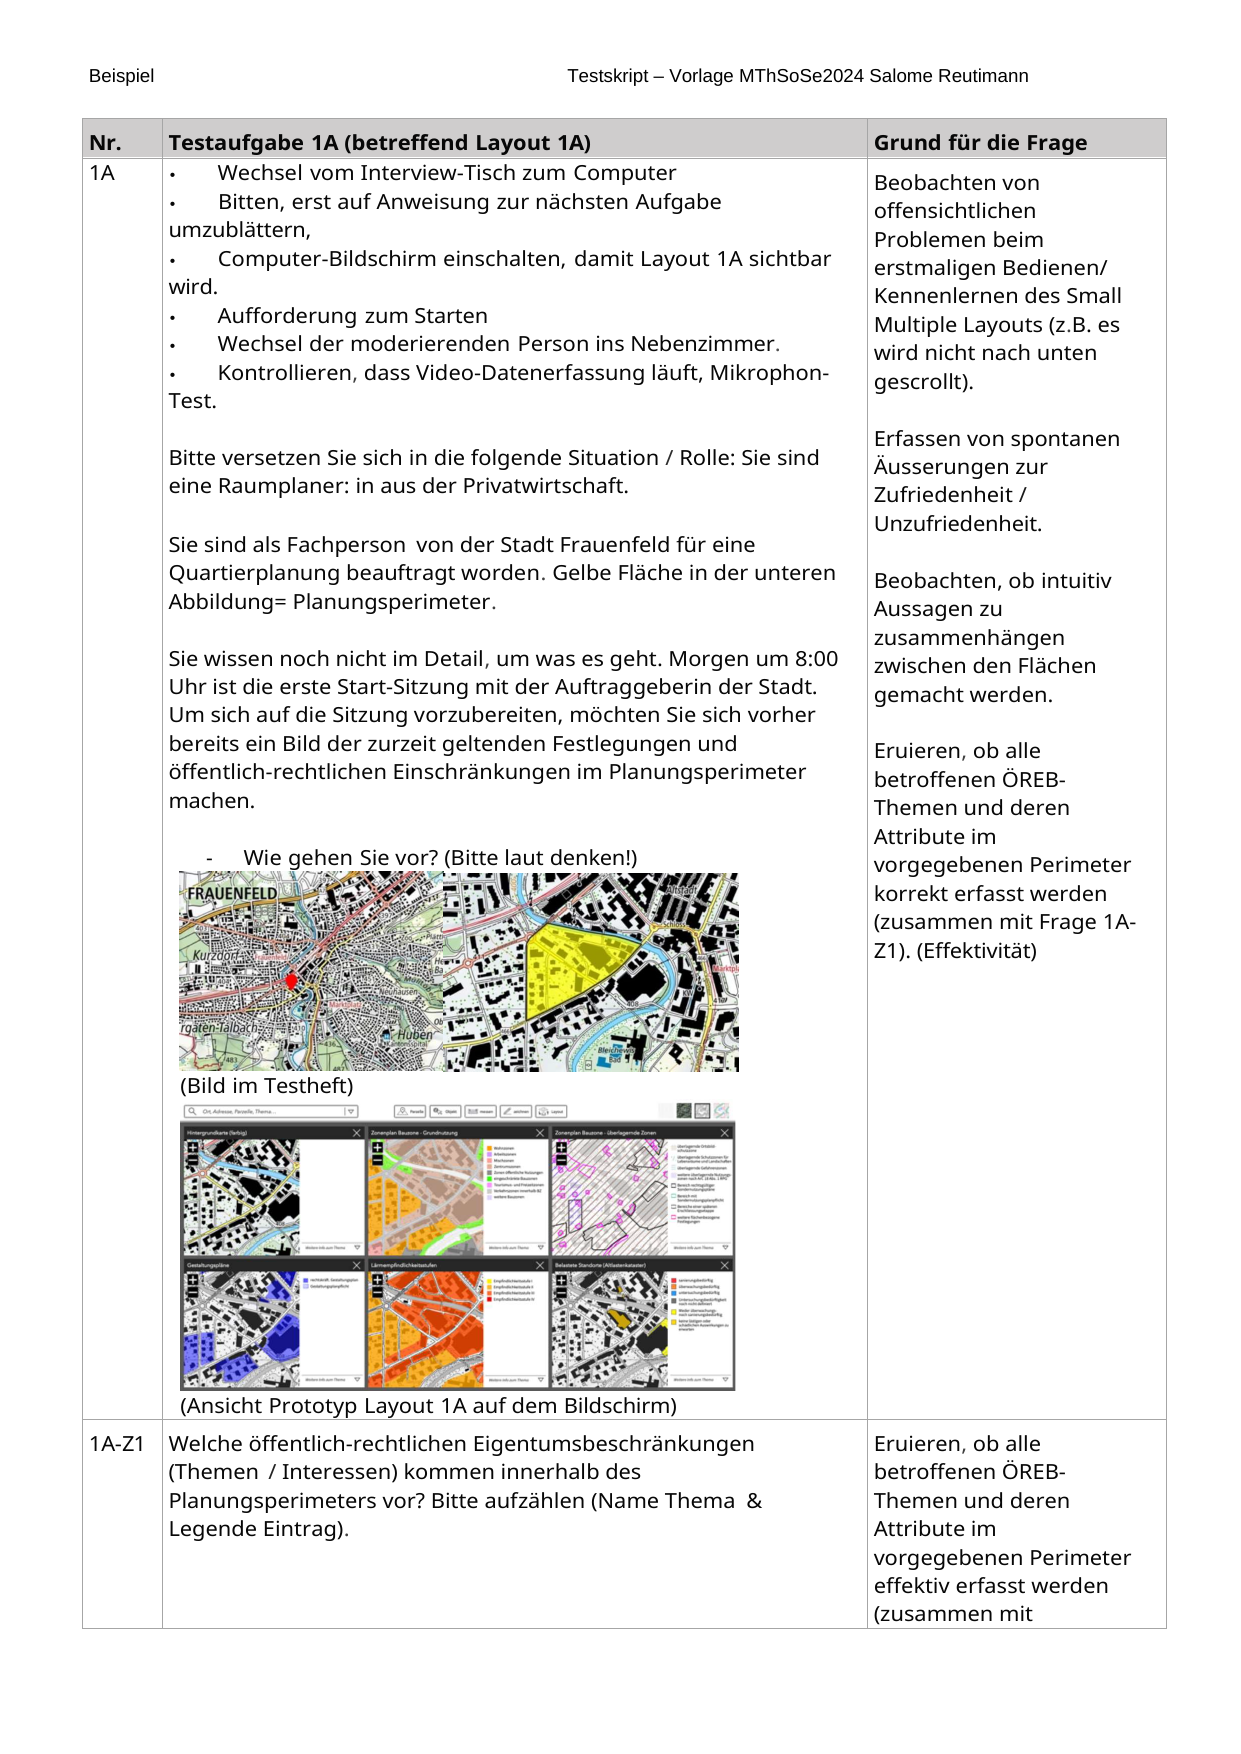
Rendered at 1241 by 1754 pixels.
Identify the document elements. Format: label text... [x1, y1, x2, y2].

picture [179, 871, 739, 1072]
table_cell 1A [83, 159, 162, 1419]
table_cell 1A-Z1 [83, 1420, 162, 1628]
table_cell Wechsel vom Interview-Tisch zum Computer Bitten, erst auf Anweisung zur nächsten Aufgabe umzublättern, Computer-Bildschirm einschalten, damit Layout 1A sichtbar wird. Aufforderung zum Starten Wechsel der moderierenden Person ins Nebenzimmer. Kontrollieren, dass Video-Datenerfassung läuft, Mikrophon-Test. Bitte versetzen Sie sich in die folgende Situation / Rolle: Sie sind eine Raumplaner: in aus der Privatwirtschaft. Sie sind als Fachperson von der Stadt Frauenfeld für eine Quartierplanung beauftragt worden. Gelbe Fläche in der unteren Abbildung= Planungsperimeter. Sie wissen noch nicht im Detail, um was es geht. Morgen um 8:00 Uhr ist die erste Start-Sitzung mit der Auftraggeberin der Stadt. Um sich auf die Sitzung vorzubereiten, möchten Sie sich vorher bereits ein Bild der zurzeit geltenden Festlegungen und öffentlich-rechtlichen Einschränkungen im Planungsperimeter machen. Wie gehen Sie vor? (Bitte laut denken!) (Bild im Testheft) (Ansicht Prototyp Layout 1A auf dem Bildschirm) [163, 159, 867, 1419]
table_header Grund für die Frage [868, 119, 1166, 157]
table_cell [163, 1420, 867, 1628]
table_header Nr. [83, 119, 162, 157]
picture [180, 1099, 736, 1391]
table_header Testaufgabe 1A (betreffend Layout 1A) [163, 119, 867, 157]
table_cell Beobachten von offensichtlichen Problemen beim erstmaligen Bedienen/ Kennenlernen des Small Multiple Layouts (z.B. es wird nicht nach unten gescrollt). Erfassen von spontanen Äusserungen zur Zufriedenheit / Unzufriedenheit. Beobachten, ob intuitiv Aussagen zu zusammenhängen zwischen den Flächen gemacht werden. Eruieren, ob alle betroffenen ÖREB-Themen und deren Attribute im vorgegebenen Perimeter korrekt erfasst werden (zusammen mit Frage 1A-Z1). (Effektivität) [868, 159, 1166, 1419]
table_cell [868, 1420, 1166, 1628]
